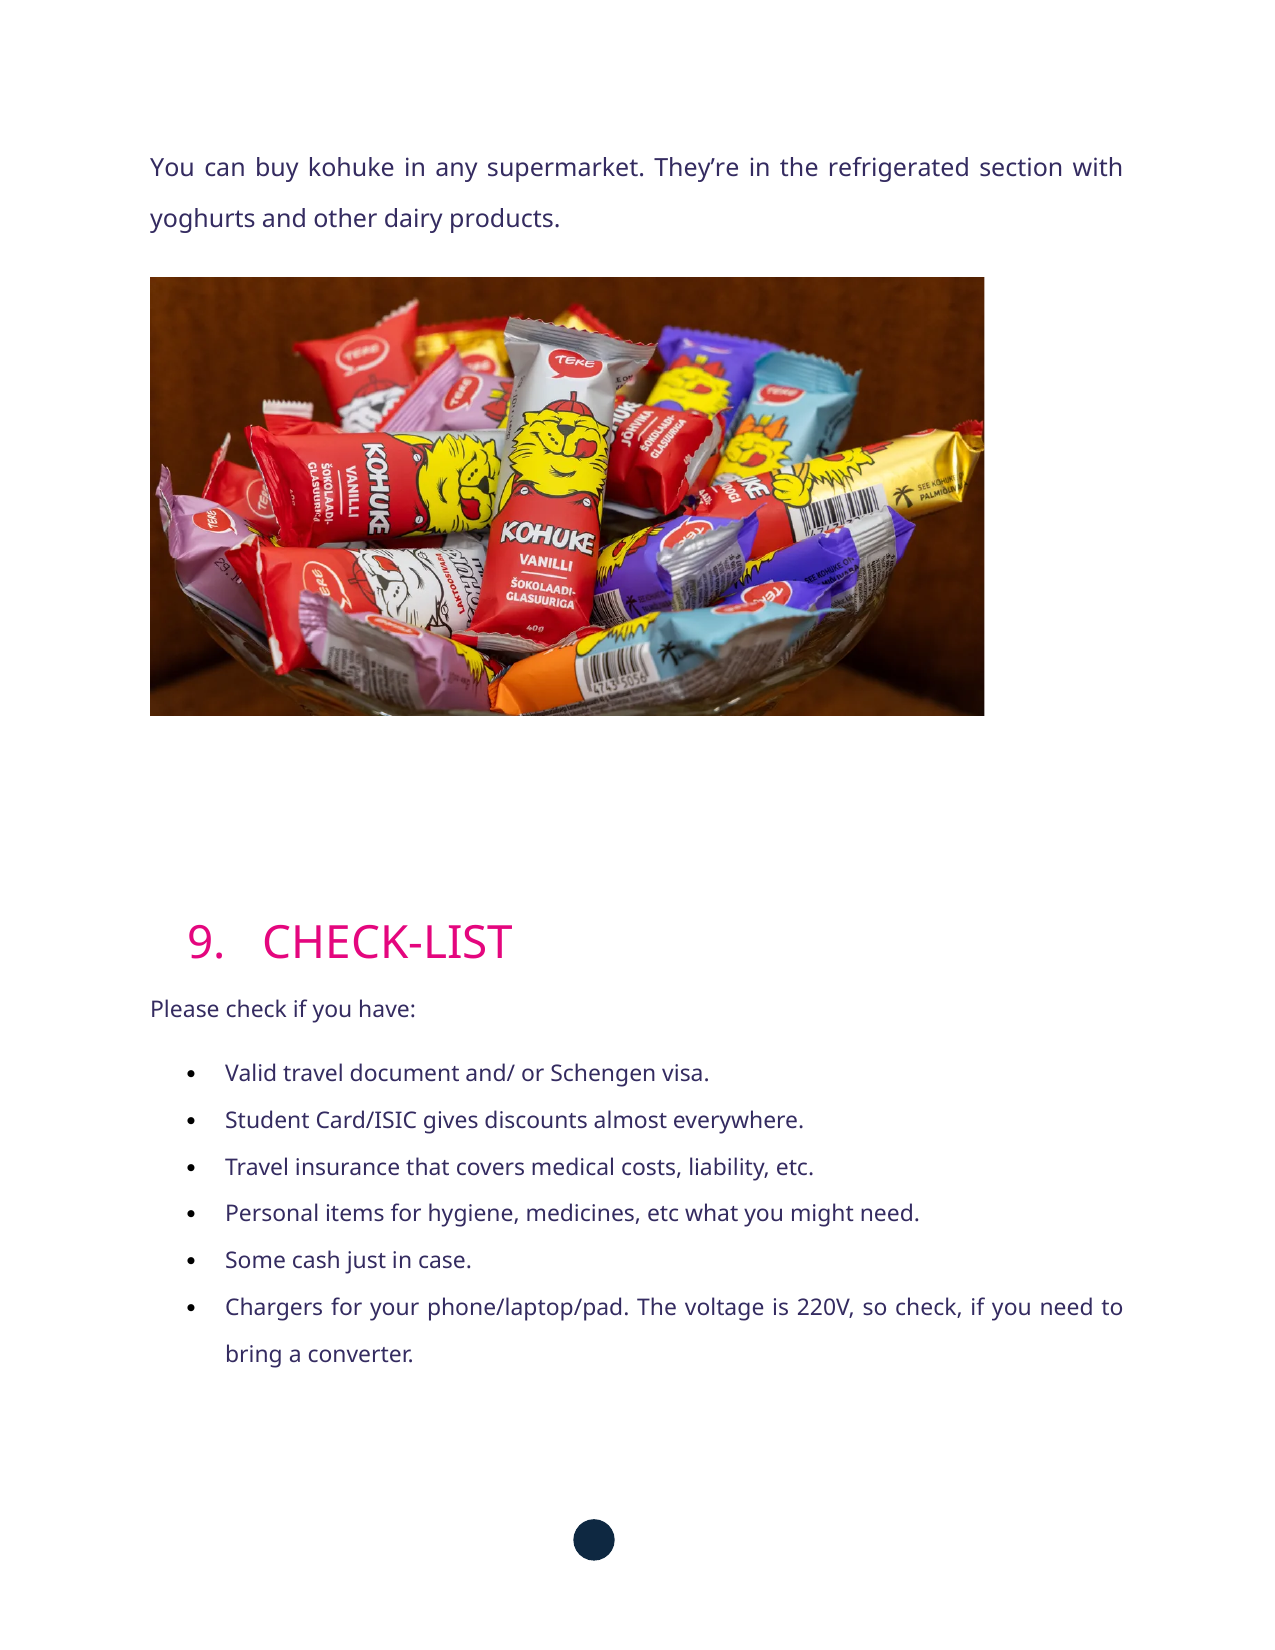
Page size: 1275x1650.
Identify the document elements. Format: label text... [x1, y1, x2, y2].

list Valid travel document and/ or Schengen visa. [187, 1057, 1125, 1088]
list Chargers for your phone/laptop/pad. The voltage is 220V, so check, if you need to bring a converter. [187, 1291, 1125, 1369]
text You can buy kohuke in any supermarket. They’re in the refrigerated section with yoghurts and other dairy products. [150, 150, 1125, 235]
text CHECK-LIST [187, 909, 1125, 972]
picture [150, 277, 985, 716]
list Travel insurance that covers medical costs, liability, etc. [187, 1151, 1125, 1182]
list Student Card/ISIC gives discounts almost everywhere. [187, 1104, 1125, 1135]
text Please check if you have: [150, 993, 1125, 1024]
list Some cash just in case. [187, 1244, 1125, 1276]
list Personal items for hygiene, medicines, etc what you might need. [187, 1197, 1125, 1229]
